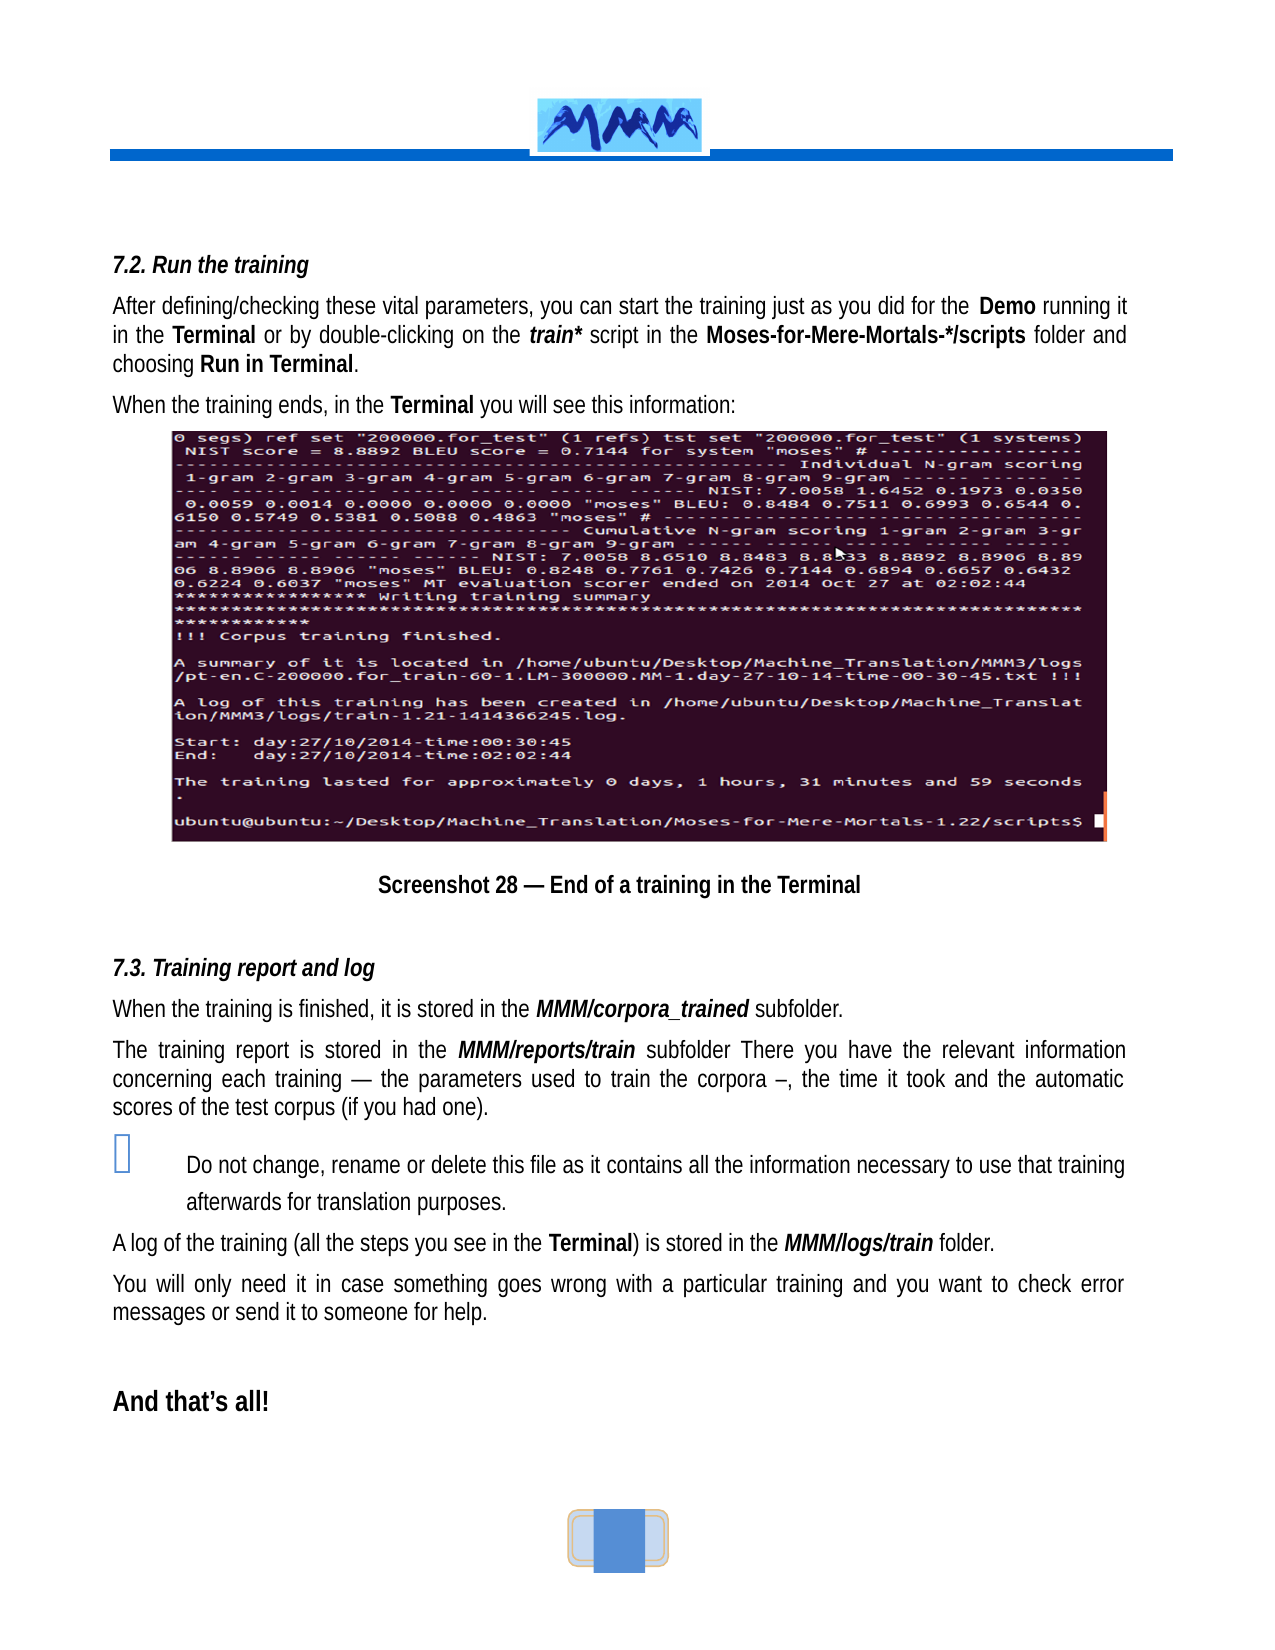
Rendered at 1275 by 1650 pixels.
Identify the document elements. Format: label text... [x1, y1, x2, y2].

text When the training ends, in the Terminal you will see this information: [112, 390, 1127, 418]
text Screenshot 28 — End of a training in the Terminal [112, 870, 1127, 899]
text After defining/checking these vital parameters, you can start the training just as you did for the Demo running it in the Terminal or by double-clicking on the train* script in the Moses-for-Mere-Mortals-*/scripts folder and choosing Run in Terminal. [112, 291, 1127, 377]
subtitle 7.2. Run the training [112, 250, 1127, 279]
text The training report is stored in the MMM/reports/train subfolder There you have the relevant information concerning each training — the parameters used to train the corpora –, the time it took and the automatic scores of the test corpus (if you had one). [112, 1035, 1127, 1121]
text And that’s all! [112, 1384, 1127, 1418]
text You will only need it in case something goes wrong with a particular training and you want to check error messages or send it to someone for help. [112, 1269, 1127, 1326]
picture [529, 87, 710, 156]
text A log of the training (all the steps you see in the Terminal) is stored in the MMM/logs/train folder. [112, 1228, 1127, 1256]
text Do not change, rename or delete this file as it contains all the information necessary to use that training afterwards for translation purposes. [112, 1133, 1127, 1215]
picture [171, 431, 1108, 842]
subtitle 7.3. Training report and log [112, 953, 1127, 981]
text When the training is finished, it is stored in the MMM/corpora_trained subfolder. [112, 994, 1127, 1022]
